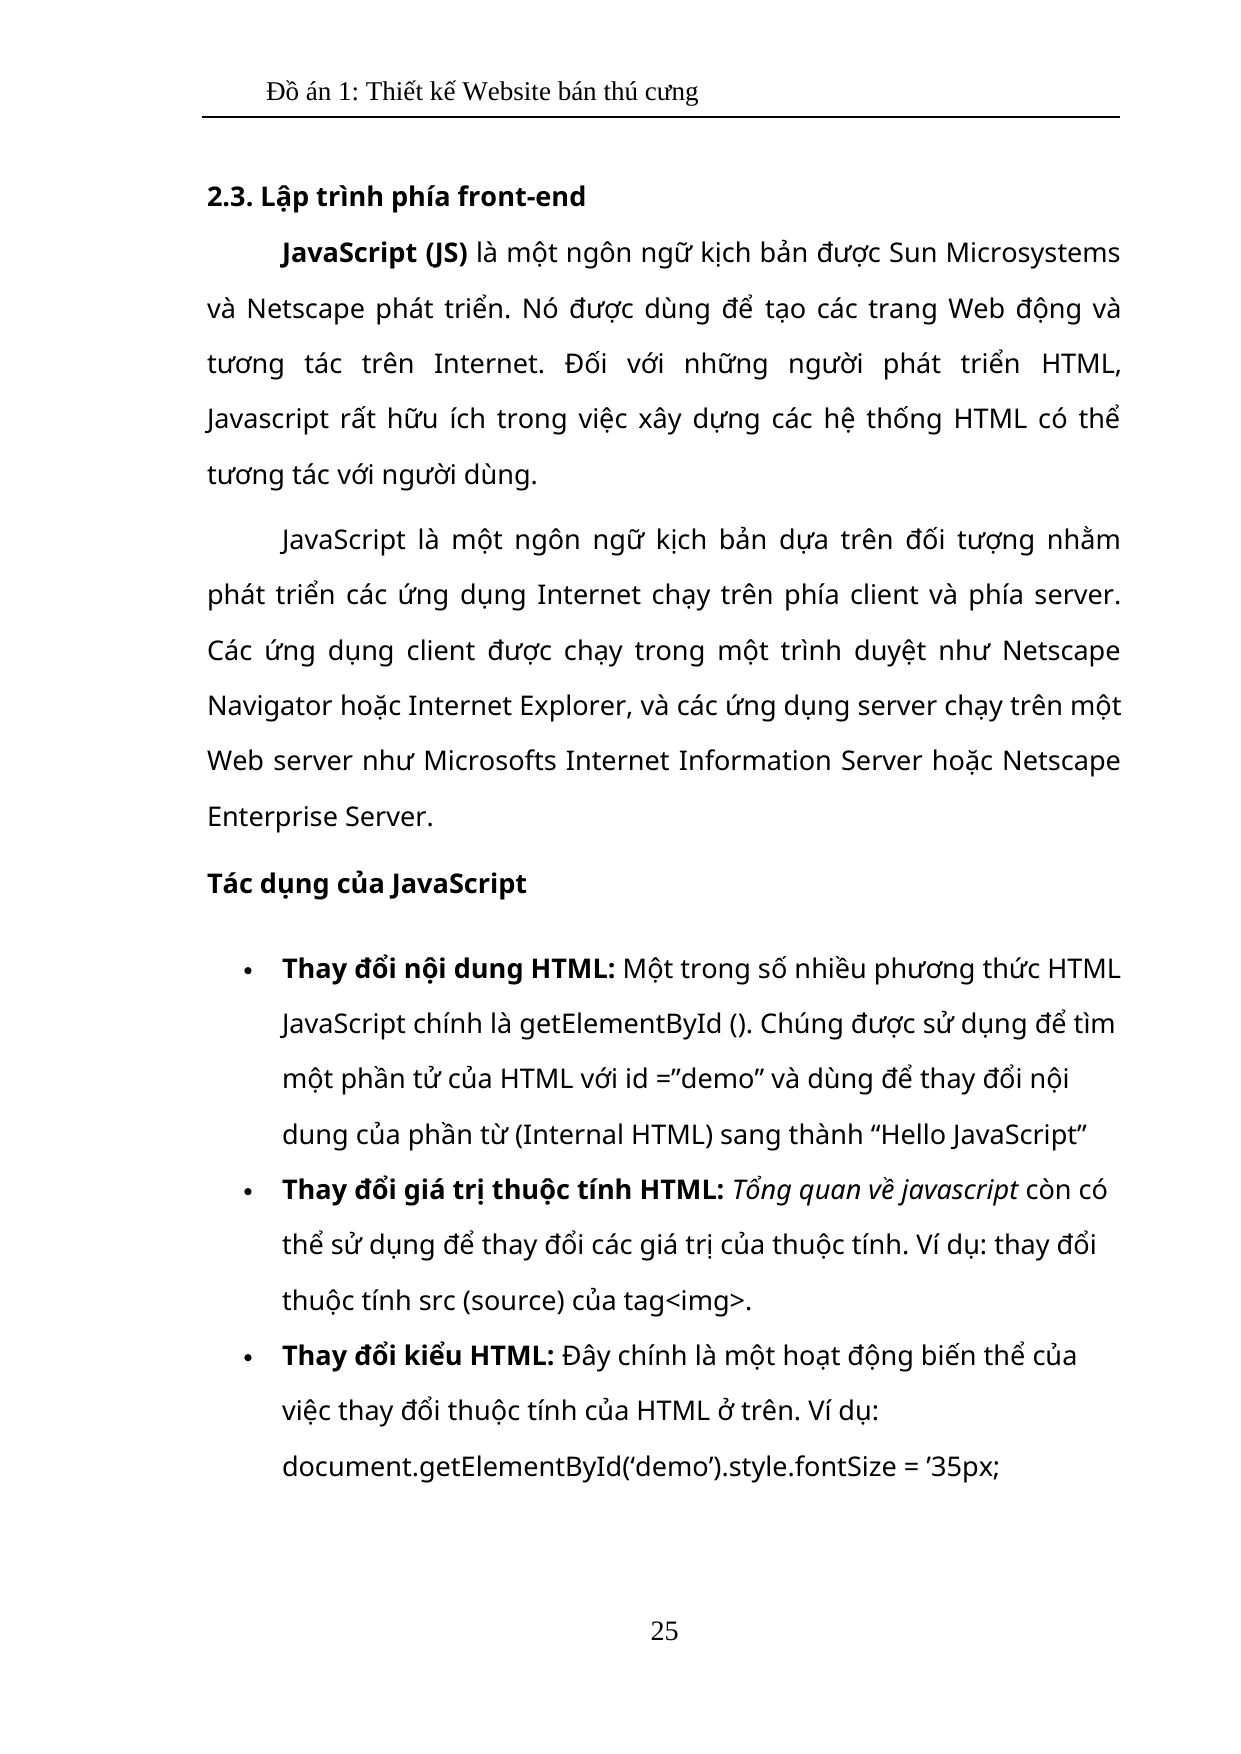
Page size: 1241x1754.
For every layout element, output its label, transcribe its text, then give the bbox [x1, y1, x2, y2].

list Thay đổi nội dung HTML: Một trong số nhiều phương thức HTML JavaScript chính là getElementById (). Chúng được sử dụng để tìm một phần tử của HTML với id =”demo” và dùng để thay đổi nội dung của phần từ (Internal HTML) sang thành “Hello JavaScript” [244, 949, 1122, 1152]
list Thay đổi kiểu HTML: Đây chính là một hoạt động biến thể của việc thay đổi thuộc tính của HTML ở trên. Ví dụ: document.getElementById(‘demo’).style.fontSize = ’35px; [244, 1336, 1122, 1484]
text Tác dụng của JavaScript [207, 865, 1122, 902]
text JavaScript là một ngôn ngữ kịch bản dựa trên đối tượng nhằm phát triển các ứng dụng Internet chạy trên phía client và phía server. Các ứng dụng client được chạy trong một trình duyệt như Netscape Navigator hoặc Internet Explorer, và các ứng dụng server chạy trên một Web server như Microsofts Internet Information Server hoặc Netscape Enterprise Server. [207, 520, 1122, 834]
text JavaScript (JS) là một ngôn ngữ kịch bản được Sun Microsystems và Netscape phát triển. Nó được dùng để tạo các trang Web động và tương tác trên Internet. Đối với những người phát triển HTML, Javascript rất hữu ích trong việc xây dựng các hệ thống HTML có thể tương tác với người dùng. [207, 234, 1122, 492]
list Thay đổi giá trị thuộc tính HTML: Tổng quan về javascript còn có thể sử dụng để thay đổi các giá trị của thuộc tính. Ví dụ: thay đổi thuộc tính src (source) của tag<img>. [244, 1171, 1122, 1318]
text 2.3. Lập trình phía front-end [207, 177, 1122, 214]
